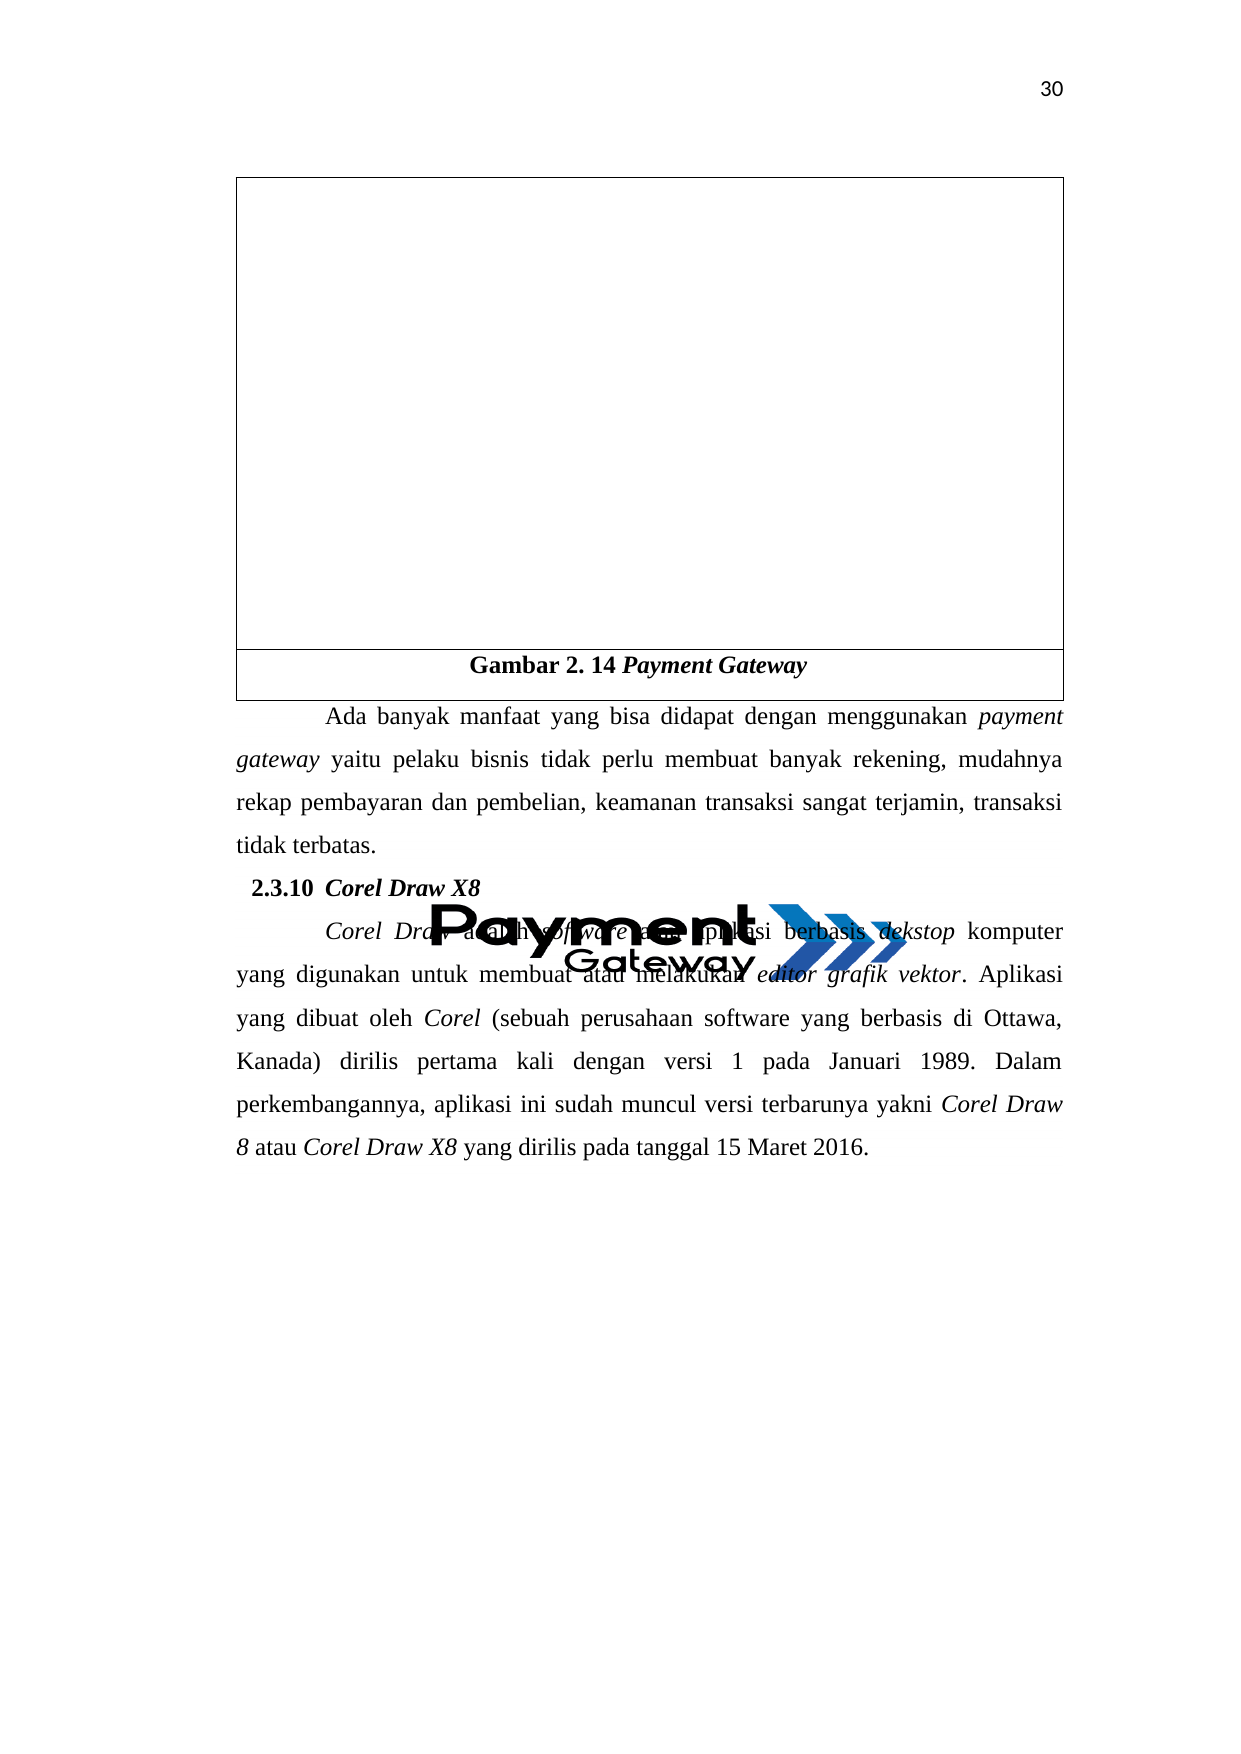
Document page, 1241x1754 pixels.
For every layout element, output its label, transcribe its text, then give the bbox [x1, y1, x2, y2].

subtitle Corel Draw X8 [251, 873, 1063, 902]
picture [235, 701, 1064, 1174]
table_cell Gambar 2. 14 Payment Gateway [237, 650, 1063, 700]
text Corel Draw adalah software atau aplikasi berbasis dekstop komputer yang digunakan untuk membuat atau melakukan editor grafik vektor. Aplikasi yang dibuat oleh Corel (sebuah perusahaan software yang berbasis di Ottawa, Kanada) dirilis pertama kali dengan versi 1 pada Januari 1989. Dalam perkembangannya, aplikasi ini sudah muncul versi terbarunya yakni Corel Draw 8 atau Corel Draw X8 yang dirilis pada tanggal 15 Maret 2016. [236, 916, 1063, 1161]
text Ada banyak manfaat yang bisa didapat dengan menggunakan payment gateway yaitu pelaku bisnis tidak perlu membuat banyak rekening, mudahnya rekap pembayaran dan pembelian, keamanan transaksi sangat terjamin, transaksi tidak terbatas. [236, 701, 1063, 859]
table_header [237, 178, 1063, 649]
